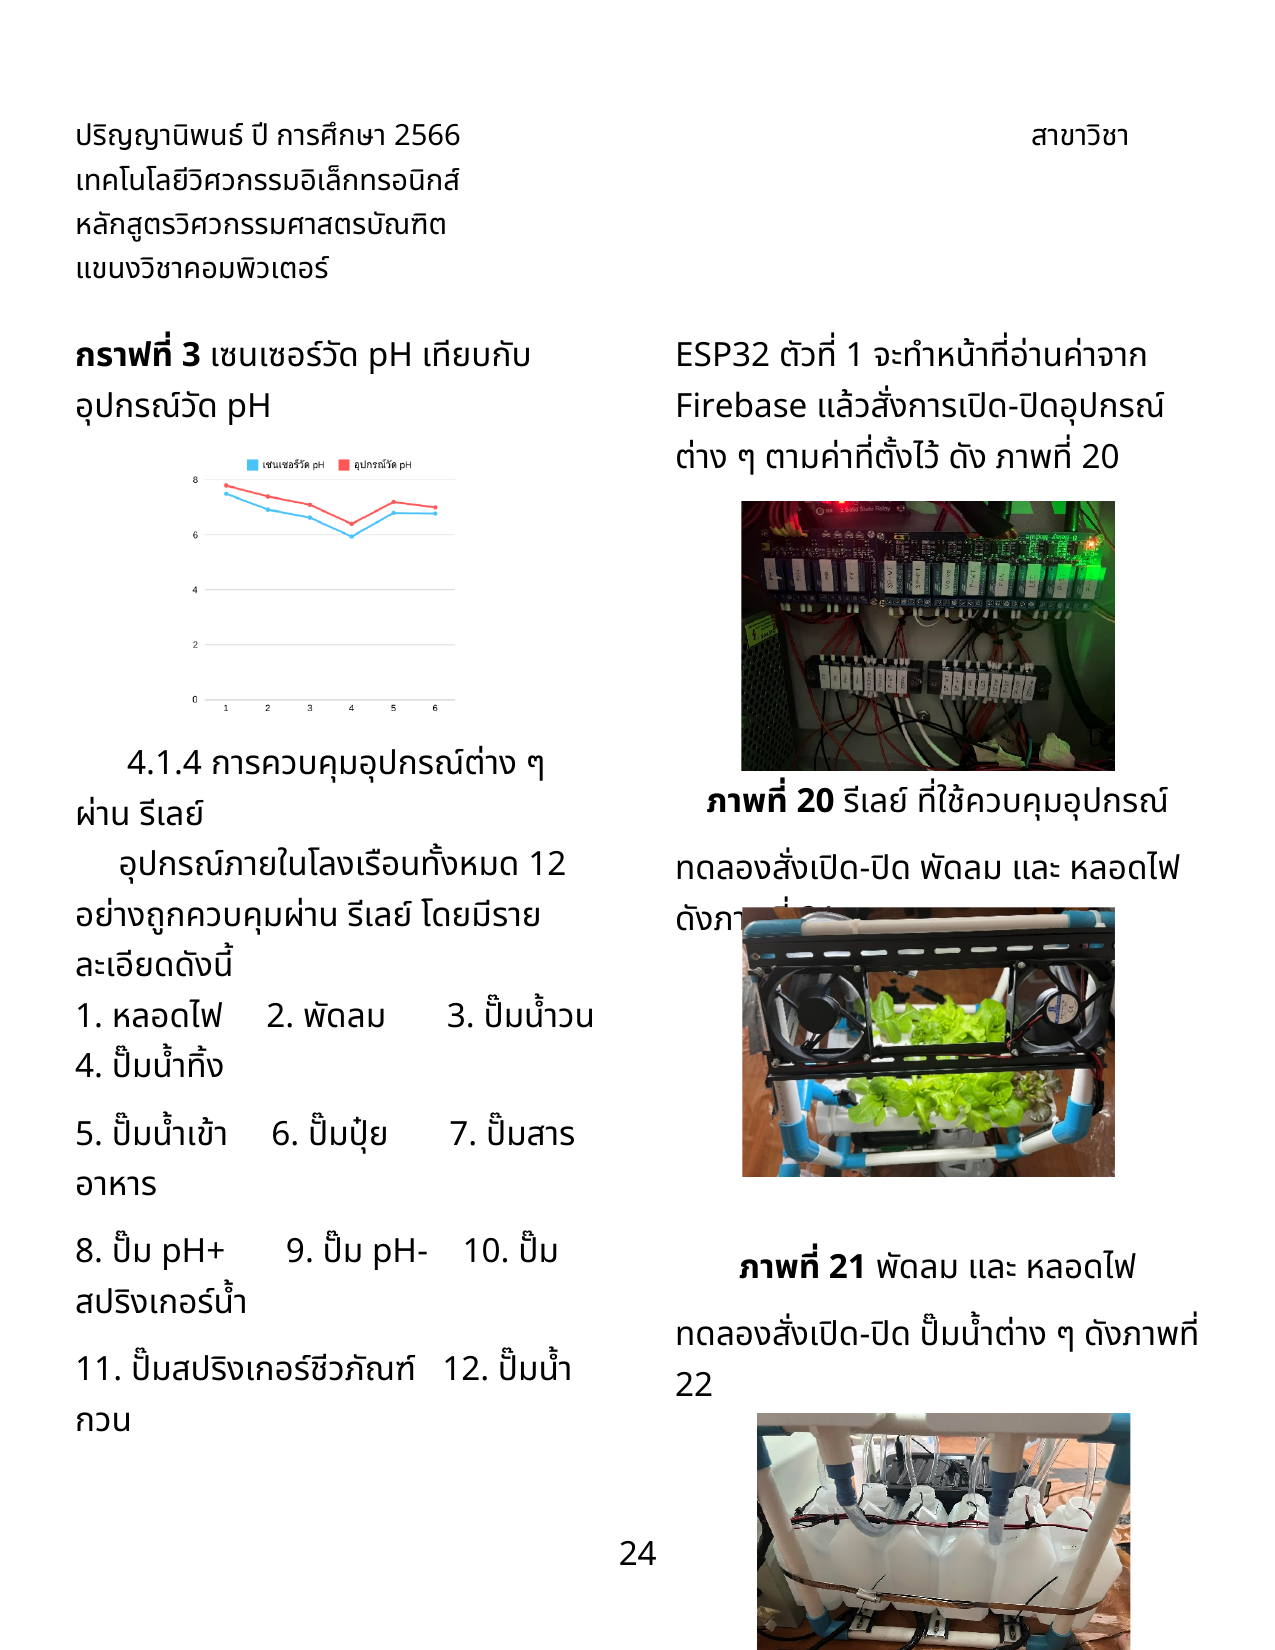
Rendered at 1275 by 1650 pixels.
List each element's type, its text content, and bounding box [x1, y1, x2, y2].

text ESP32 ตัวที่ 1 จะทำหน้าที่อ่านค่าจาก Firebase แล้วสั่งการเปิด-ปิดอุปกรณ์ต่าง ๆ ตามค่าที่ตั้งไว้ ดัง ภาพที่ 20 [675, 331, 1200, 483]
text 8. ปั๊ม pH+ 9. ปั๊ม pH- 10. ปั๊มสปริงเกอร์น้ำ [75, 1227, 600, 1328]
text 1. หลอดไฟ 2. พัดลม 3. ปั๊มน้ำวน 4. ปั๊มน้ำทิ้ง [75, 992, 600, 1093]
text 5. ปั๊มน้ำเข้า 6. ปั๊มปุ๋ย 7. ปั๊มสารอาหาร [75, 1109, 600, 1211]
picture [192, 451, 456, 711]
text 11. ปั๊มสปริงเกอร์ชีวภัณฑ์ 12. ปั๊มน้ำกวน [75, 1345, 600, 1446]
text อุปกรณ์ภายในโลงเรือนทั้งหมด 12 อย่างถูกควบคุมผ่าน รีเลย์ โดยมีรายละเอียดดังนี้ [75, 840, 600, 992]
text กราฟที่ 3 เซนเซอร์วัด pH เทียบกับอุปกรณ์วัด pH [75, 331, 600, 432]
text 4.1.4 การควบคุมอุปกรณ์ต่าง ๆ ผ่าน รีเลย์ [75, 739, 600, 840]
text ภาพที่ 20 รีเลย์ ที่ใช้ควบคุมอุปกรณ์ [675, 777, 1200, 827]
text ทดลองสั่งเปิด-ปิด พัดลม และ หลอดไฟ ดังภาพที่ 21 [675, 844, 1200, 945]
picture [757, 1413, 1131, 1650]
picture [741, 501, 1115, 771]
picture [743, 908, 1115, 1177]
text ทดลองสั่งเปิด-ปิด ปั๊มน้ำต่าง ๆ ดังภาพที่ 22 [675, 1310, 1200, 1406]
text ภาพที่ 21 พัดลม และ หลอดไฟ [675, 1243, 1200, 1293]
